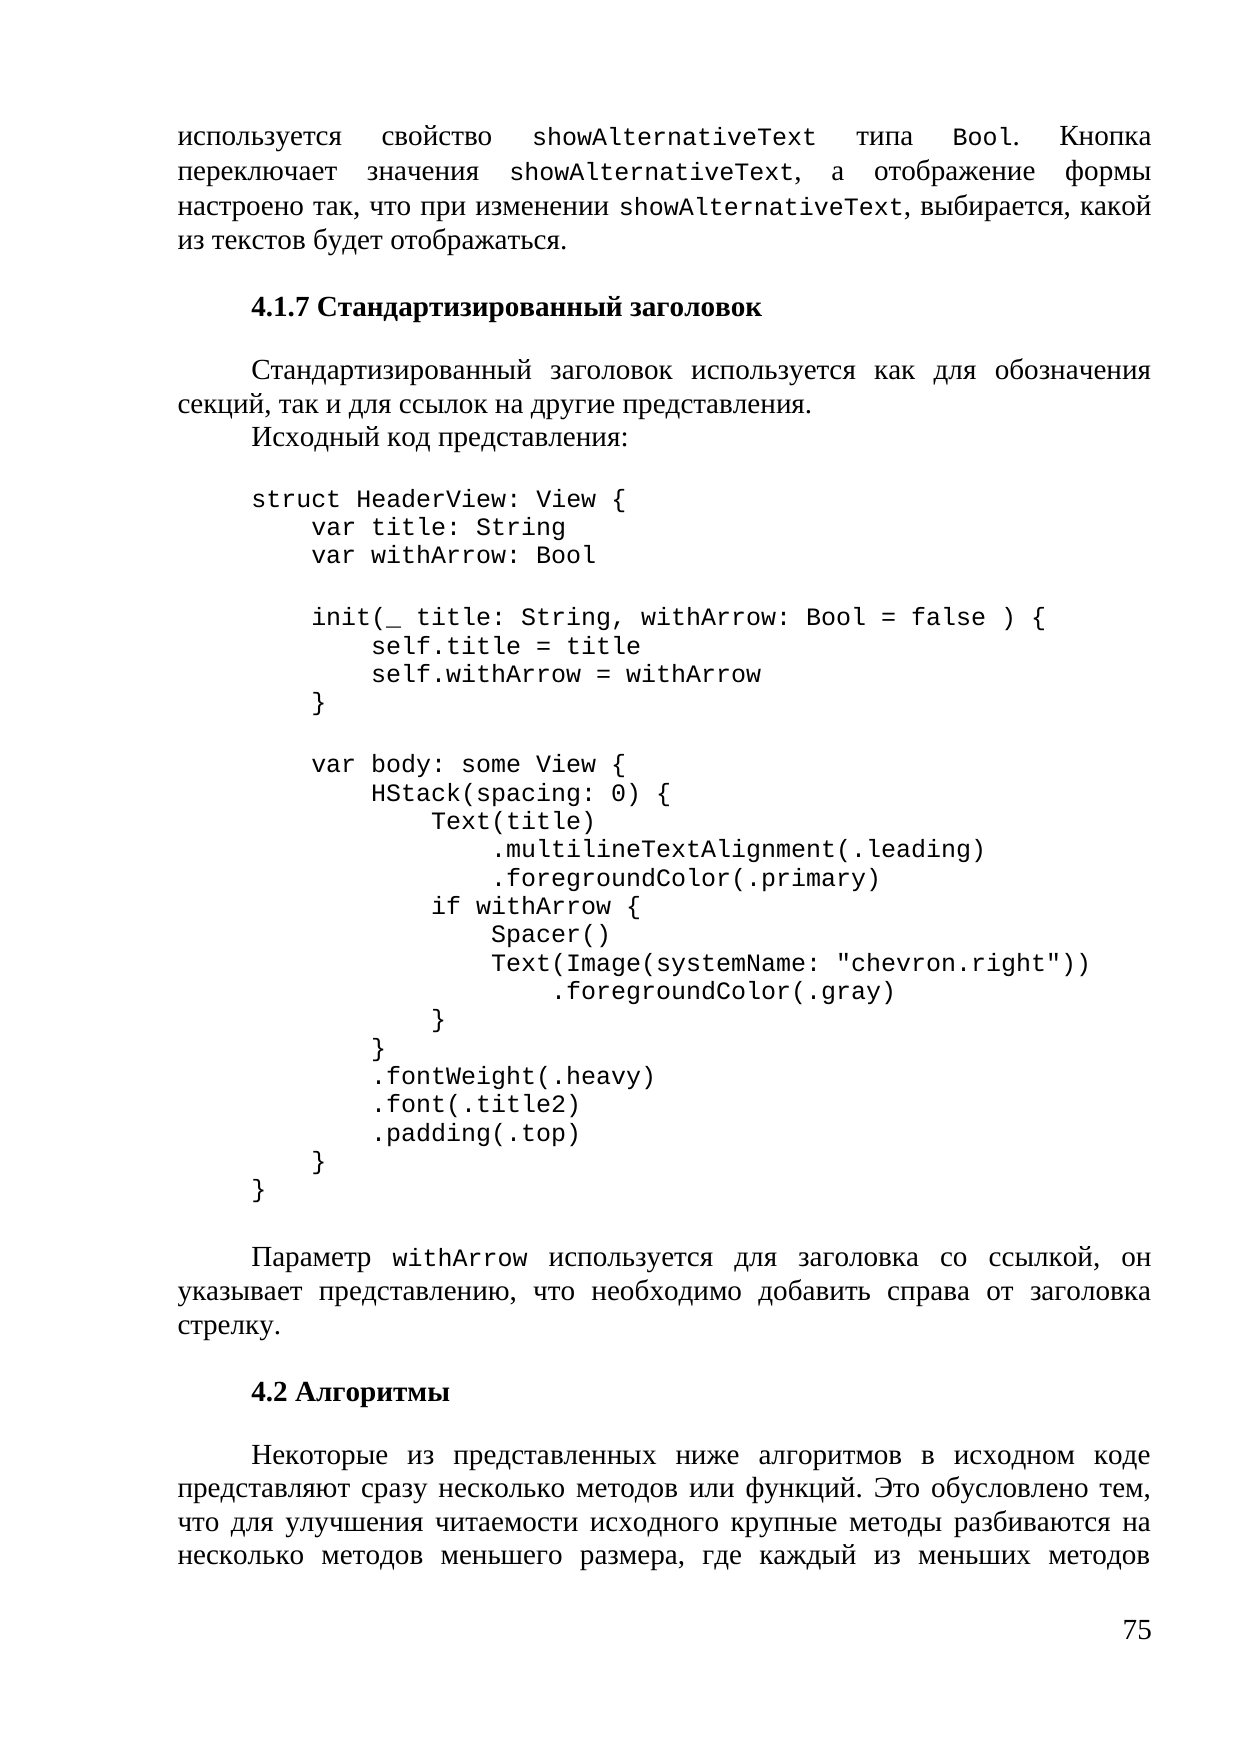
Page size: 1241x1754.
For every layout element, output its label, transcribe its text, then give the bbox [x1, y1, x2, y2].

text .padding(.top) [177, 1120, 1152, 1148]
text } [177, 1035, 1152, 1063]
text } [177, 1007, 1152, 1035]
text var title: String [177, 515, 1152, 543]
text Параметр withArrow используется для заголовка со ссылкой, он указывает представлению, что необходимо добавить справа от заголовка стрелку. [177, 1239, 1152, 1341]
text } [177, 1177, 1152, 1205]
text .foregroundColor(.primary) [177, 865, 1152, 893]
text var body: some View { [177, 752, 1152, 780]
text if withArrow { [177, 893, 1152, 922]
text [177, 1437, 1152, 1571]
text Стандартизированный заголовок используется как для обозначения секций, так и для ссылок на другие представления. [177, 352, 1152, 419]
text Исходный код представления: [177, 419, 1152, 453]
subtitle Алгоритмы [251, 1374, 1152, 1408]
text HStack(spacing: 0) { [177, 780, 1152, 808]
text .multilineTextAlignment(.leading) [177, 837, 1152, 865]
text self.withArrow = withArrow [177, 662, 1152, 690]
text .fontWeight(.heavy) [177, 1063, 1152, 1092]
text } [177, 1148, 1152, 1177]
text .foregroundColor(.gray) [177, 978, 1152, 1007]
subtitle Стандартизированный заголовок [251, 289, 1152, 323]
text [177, 118, 1152, 256]
text init(_ title: String, withArrow: Bool = false ) { [177, 605, 1152, 633]
text struct HeaderView: View { [177, 486, 1152, 515]
text Text(Image(systemName: "chevron.right")) [177, 950, 1152, 978]
text Spacer() [177, 922, 1152, 950]
text } [177, 690, 1152, 718]
text self.title = title [177, 633, 1152, 662]
text Text(title) [177, 808, 1152, 837]
text var withArrow: Bool [177, 543, 1152, 571]
text .font(.title2) [177, 1092, 1152, 1120]
